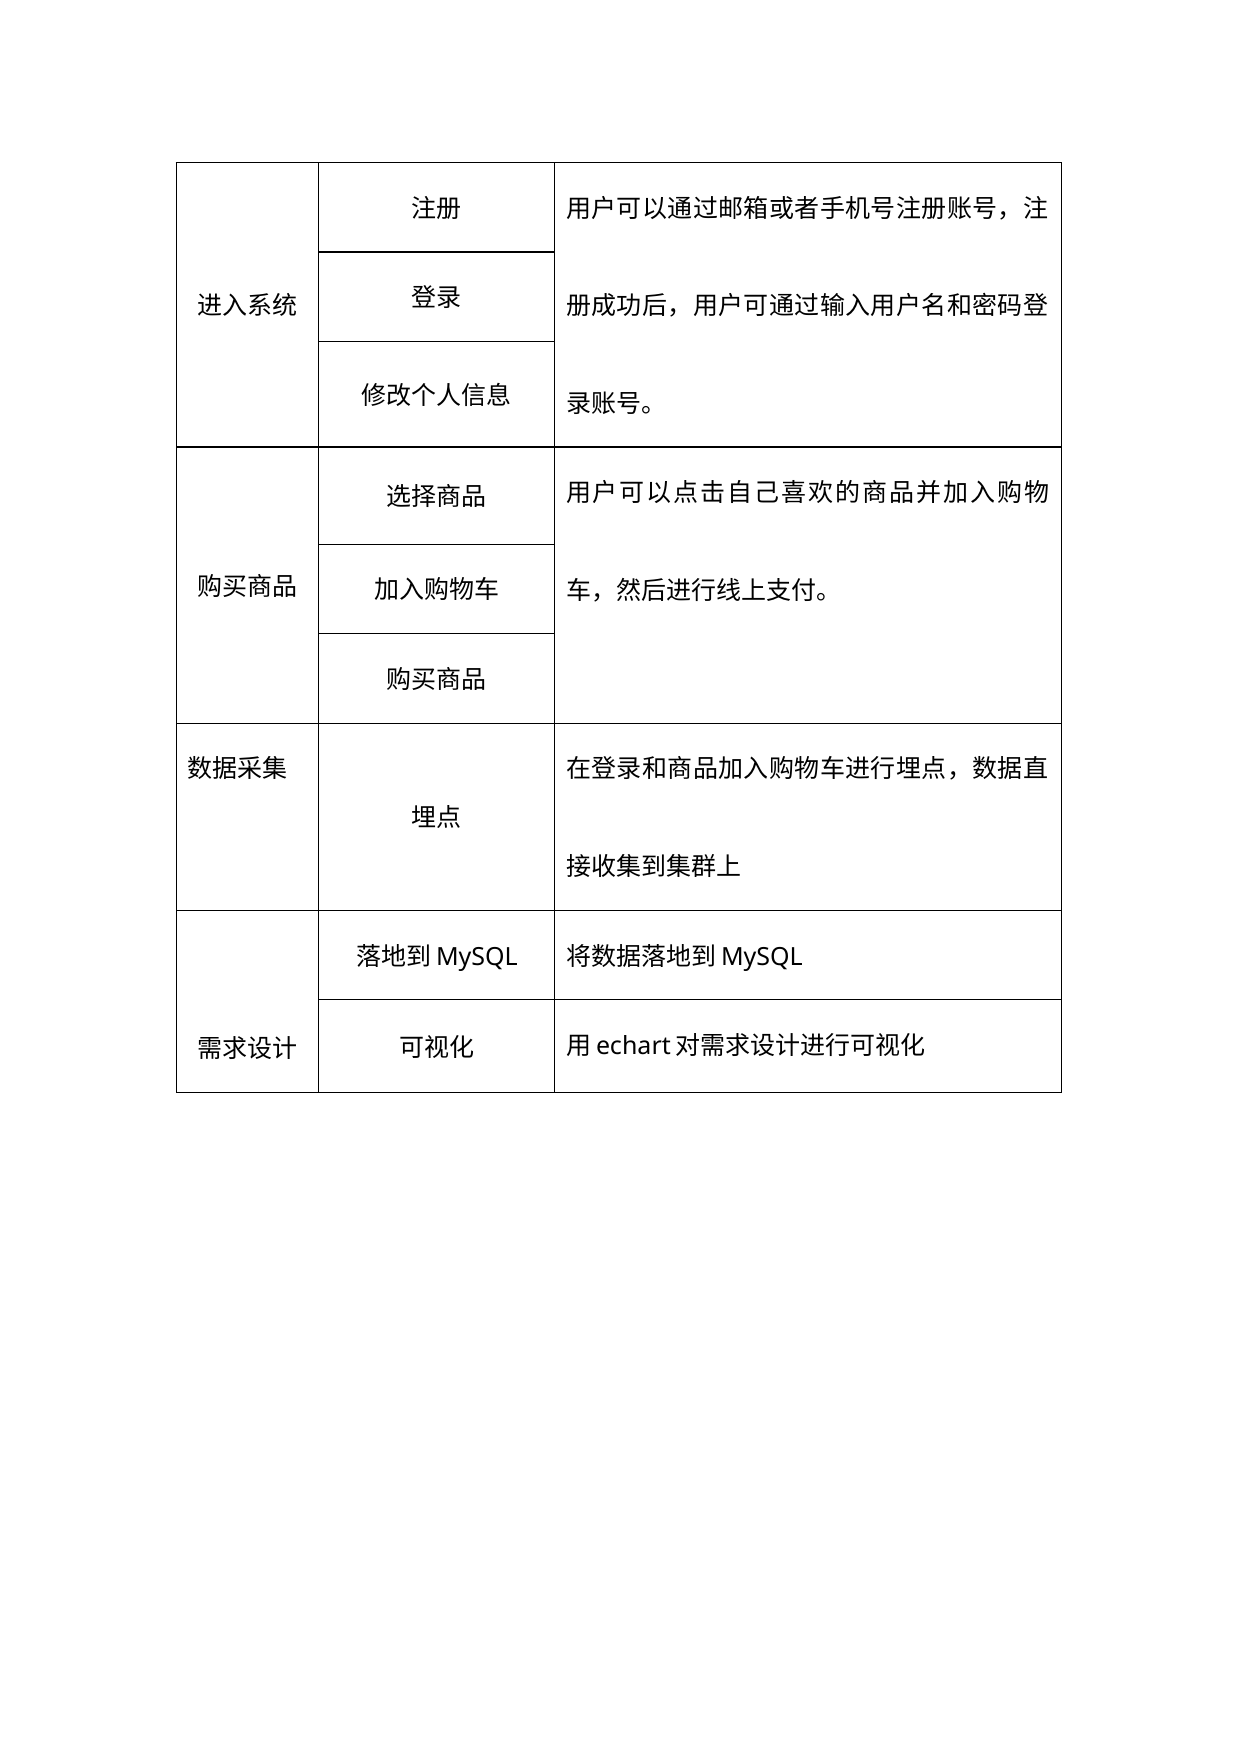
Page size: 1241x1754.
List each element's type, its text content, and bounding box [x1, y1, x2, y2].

table_cell 用户可以点击自己喜欢的商品并加入购物车，然后进行线上支付。 [555, 448, 1061, 723]
table_cell 注册 [319, 163, 554, 251]
table_cell 将数据落地到MySQL [555, 911, 1061, 999]
table_cell 购买商品 [177, 448, 318, 723]
table_cell 进入系统 [177, 163, 318, 446]
table_cell 数据采集 [177, 724, 318, 909]
table_cell 可视化 [319, 1000, 554, 1092]
table_cell 加入购物车 [319, 545, 554, 633]
table_cell 需求设计 [177, 911, 318, 1092]
table_cell 选择商品 [319, 448, 554, 544]
table_cell 落地到MySQL [319, 911, 554, 999]
table_cell 用户可以通过邮箱或者手机号注册账号，注册成功后，用户可通过输入用户名和密码登录账号。 [555, 163, 1061, 446]
table_cell 在登录和商品加入购物车进行埋点，数据直接收集到集群上 [555, 724, 1061, 909]
table_cell 埋点 [319, 724, 554, 909]
table_cell 用echart对需求设计进行可视化 [555, 1000, 1061, 1092]
table_cell 修改个人信息 [319, 342, 554, 446]
table_cell 购买商品 [319, 634, 554, 723]
table_cell 登录 [319, 253, 554, 341]
